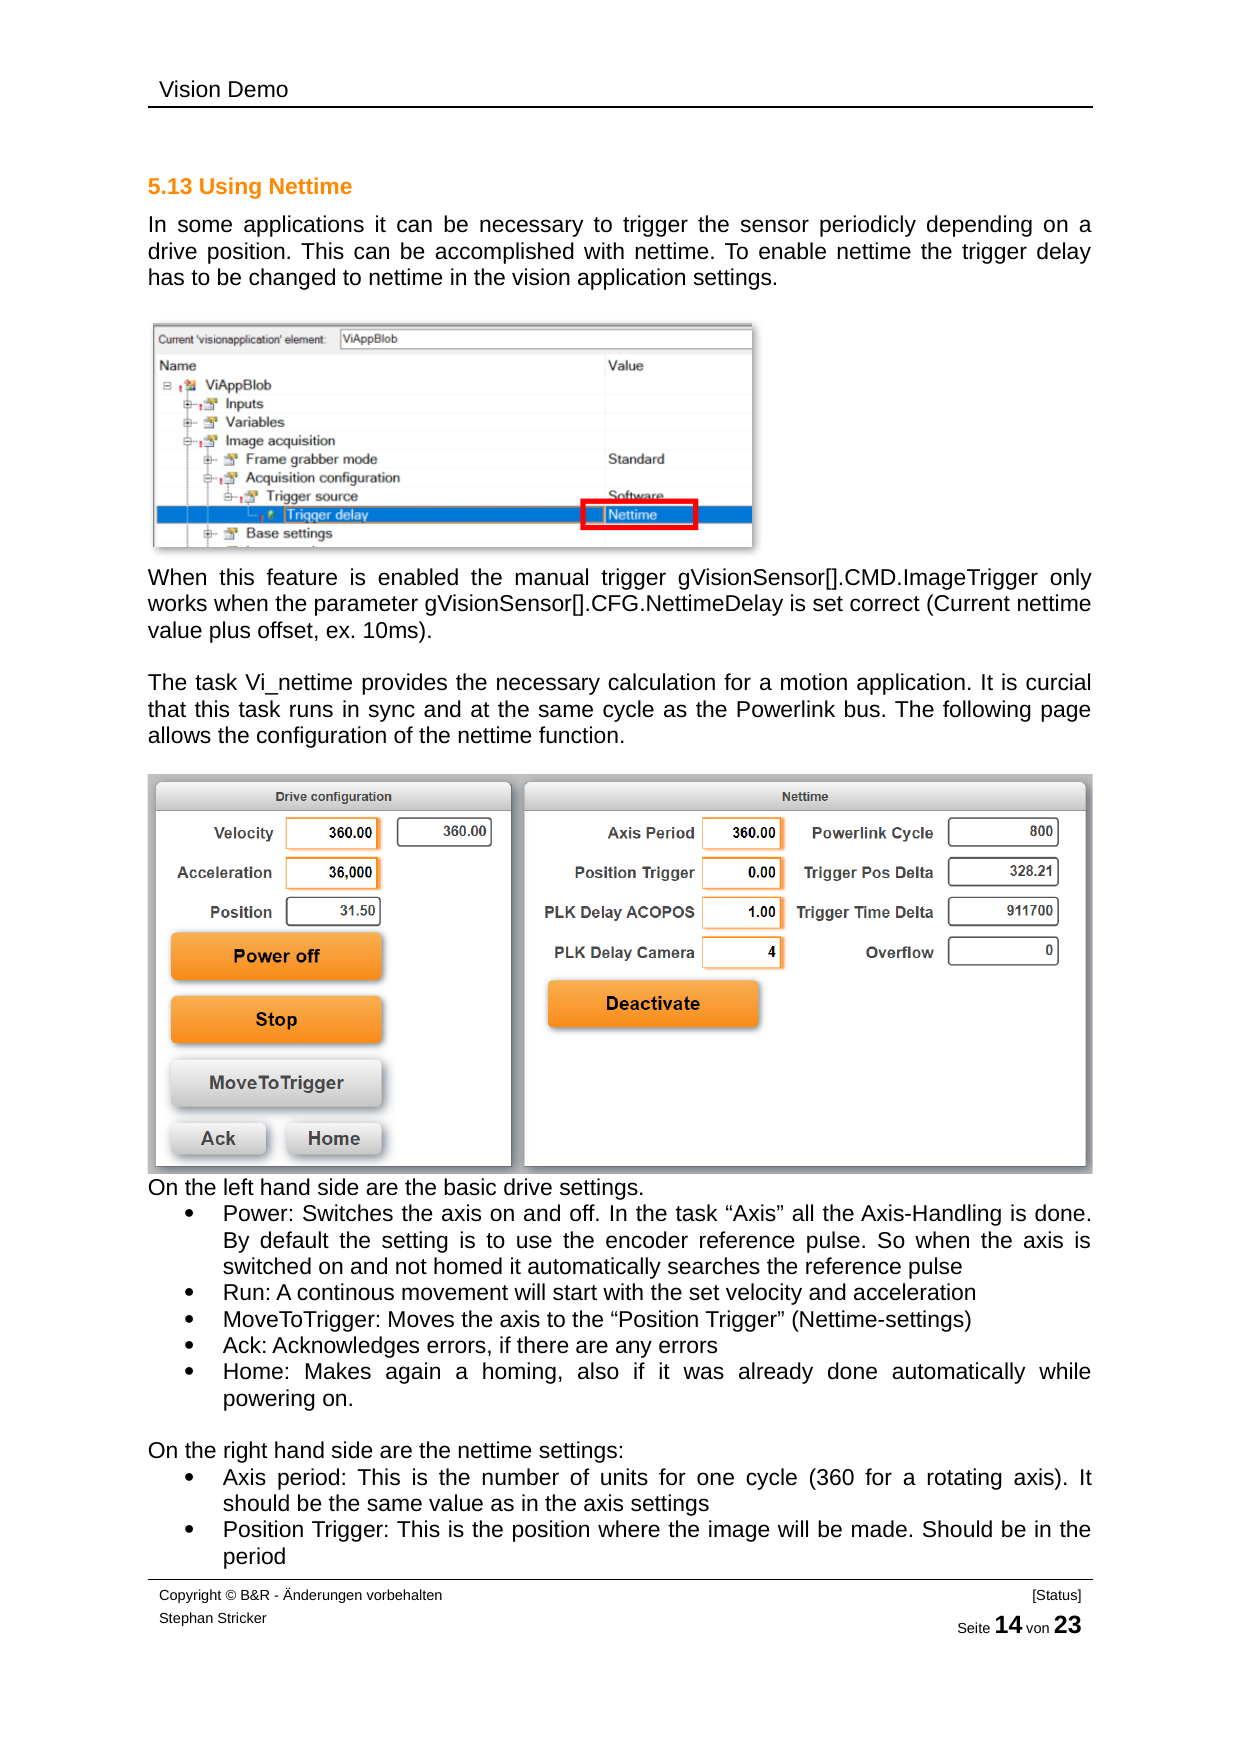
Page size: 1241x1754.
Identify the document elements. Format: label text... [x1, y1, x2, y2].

text In some applications it can be necessary to trigger the sensor periodicly depending on a drive position. This can be accomplished with nettime. To enable nettime the trigger delay has to be changed to nettime in the vision application settings. [148, 211, 1093, 291]
picture [153, 323, 752, 547]
list Power: Switches the axis on and off. In the task “Axis” all the Axis-Handling is done. By default the setting is to use the encoder reference pulse. So when the axis is switched on and not homed it automatically searches the reference pulse [185, 1200, 1093, 1279]
text On the left hand side are the basic drive settings. [148, 1174, 1093, 1200]
list Ack: Acknowledges errors, if there are any errors [185, 1332, 1093, 1358]
list Home: Makes again a homing, also if it was already done automatically while powering on. [185, 1358, 1093, 1411]
subtitle Using Nettime [148, 173, 1093, 199]
text The task Vi_nettime provides the necessary calculation for a motion application. It is curcial that this task runs in sync and at the same cycle as the Powerlink bus. The following page allows the configuration of the nettime function. [148, 669, 1093, 748]
picture [147, 774, 1093, 1174]
text When this feature is enabled the manual trigger gVisionSensor[].CMD.ImageTrigger only works when the parameter gVisionSensor[].CFG.NettimeDelay is set correct (Current nettime value plus offset, ex. 10ms). [148, 564, 1093, 643]
list Run: A continous movement will start with the set velocity and acceleration [185, 1279, 1093, 1306]
text On the right hand side are the nettime settings: [148, 1437, 1093, 1464]
list MoveToTrigger: Moves the axis to the “Position Trigger” (Nettime-settings) [185, 1306, 1093, 1332]
list Position Trigger: This is the position where the image will be made. Should be in the period [185, 1516, 1093, 1569]
list Axis period: This is the number of units for one cycle (360 for a rotating axis). It should be the same value as in the axis settings [185, 1464, 1093, 1516]
